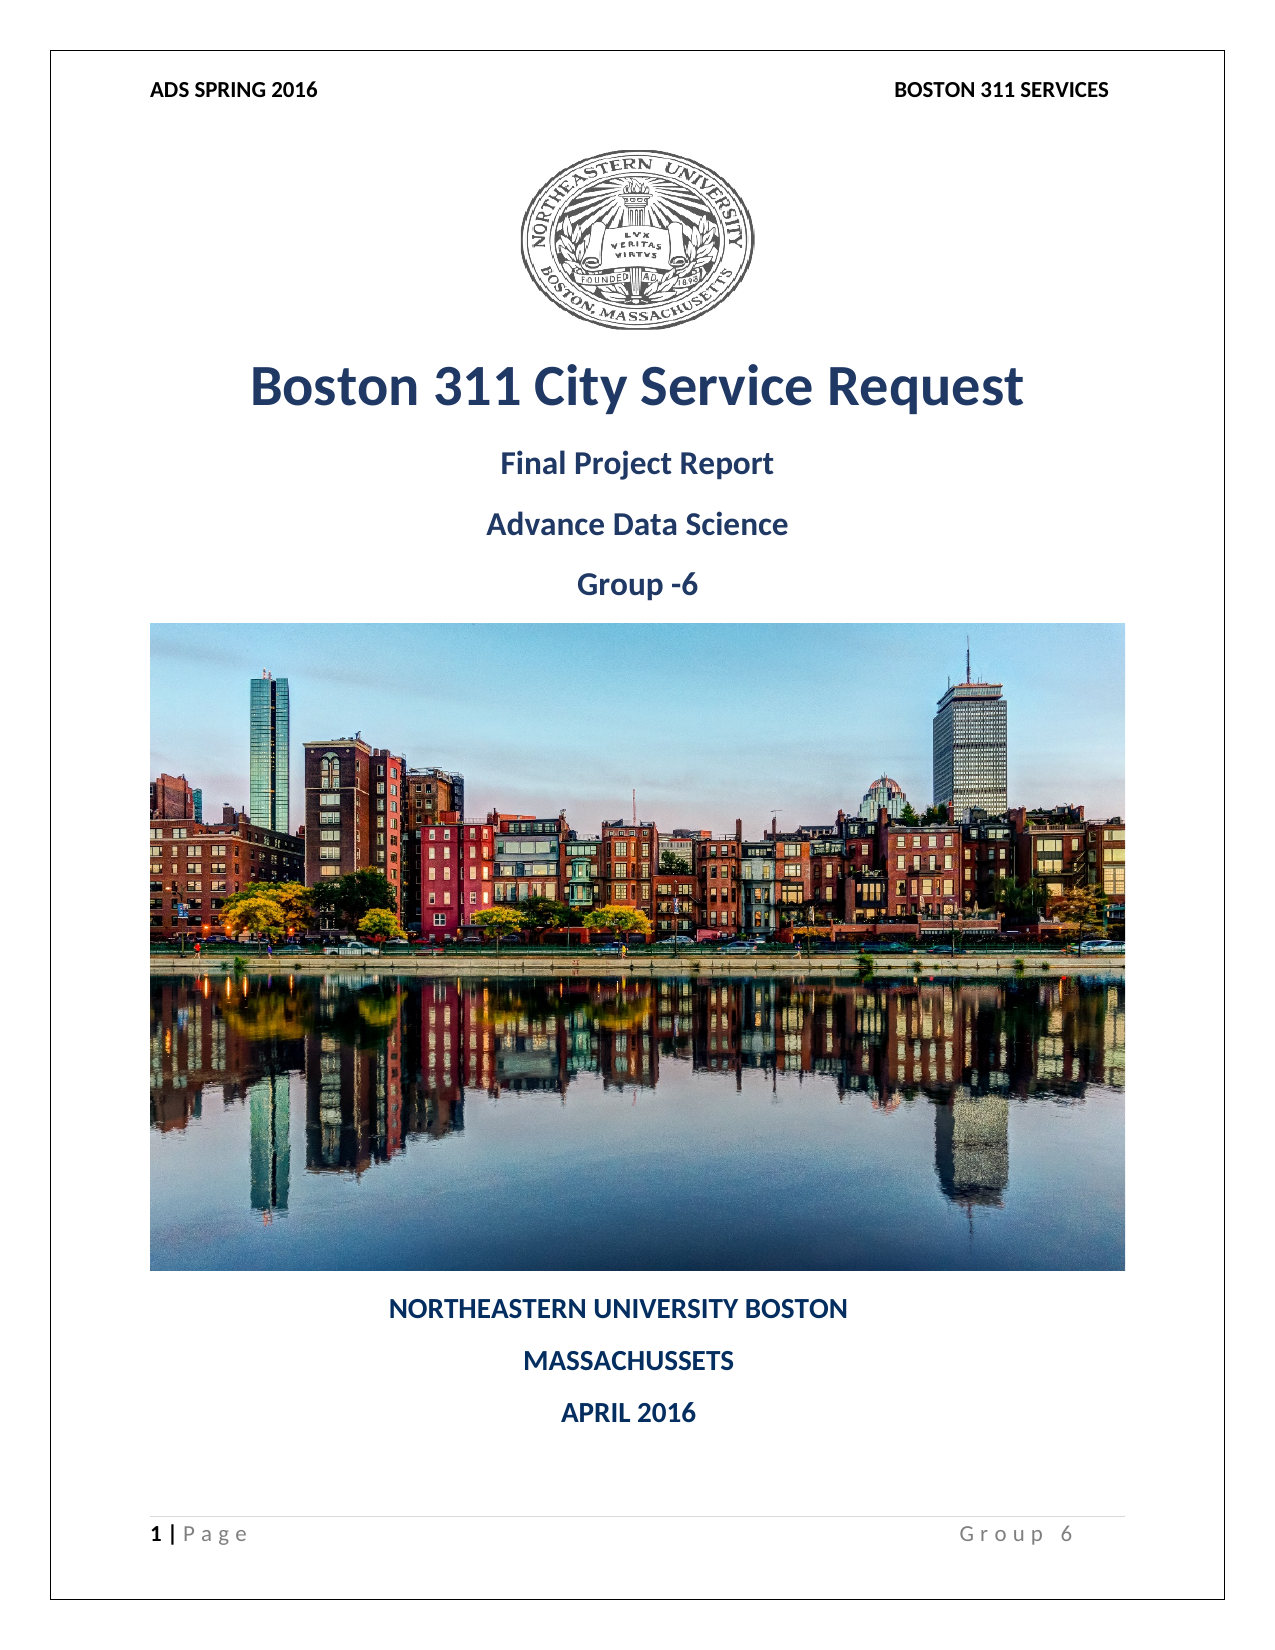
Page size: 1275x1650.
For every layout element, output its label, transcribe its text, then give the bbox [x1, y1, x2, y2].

text MASSACHUSSETS [255, 1342, 1002, 1378]
text Final Project Report [150, 442, 1125, 483]
picture [150, 623, 1125, 1271]
picture [520, 150, 755, 330]
text APRIL 2016 [255, 1394, 1002, 1430]
text NORTHEASTERN UNIVERSITY BOSTON [150, 1290, 1087, 1325]
text Boston 311 City Service Request [150, 348, 1125, 420]
text Advance Data Science [150, 503, 1125, 543]
text Group -6 [150, 563, 1125, 604]
